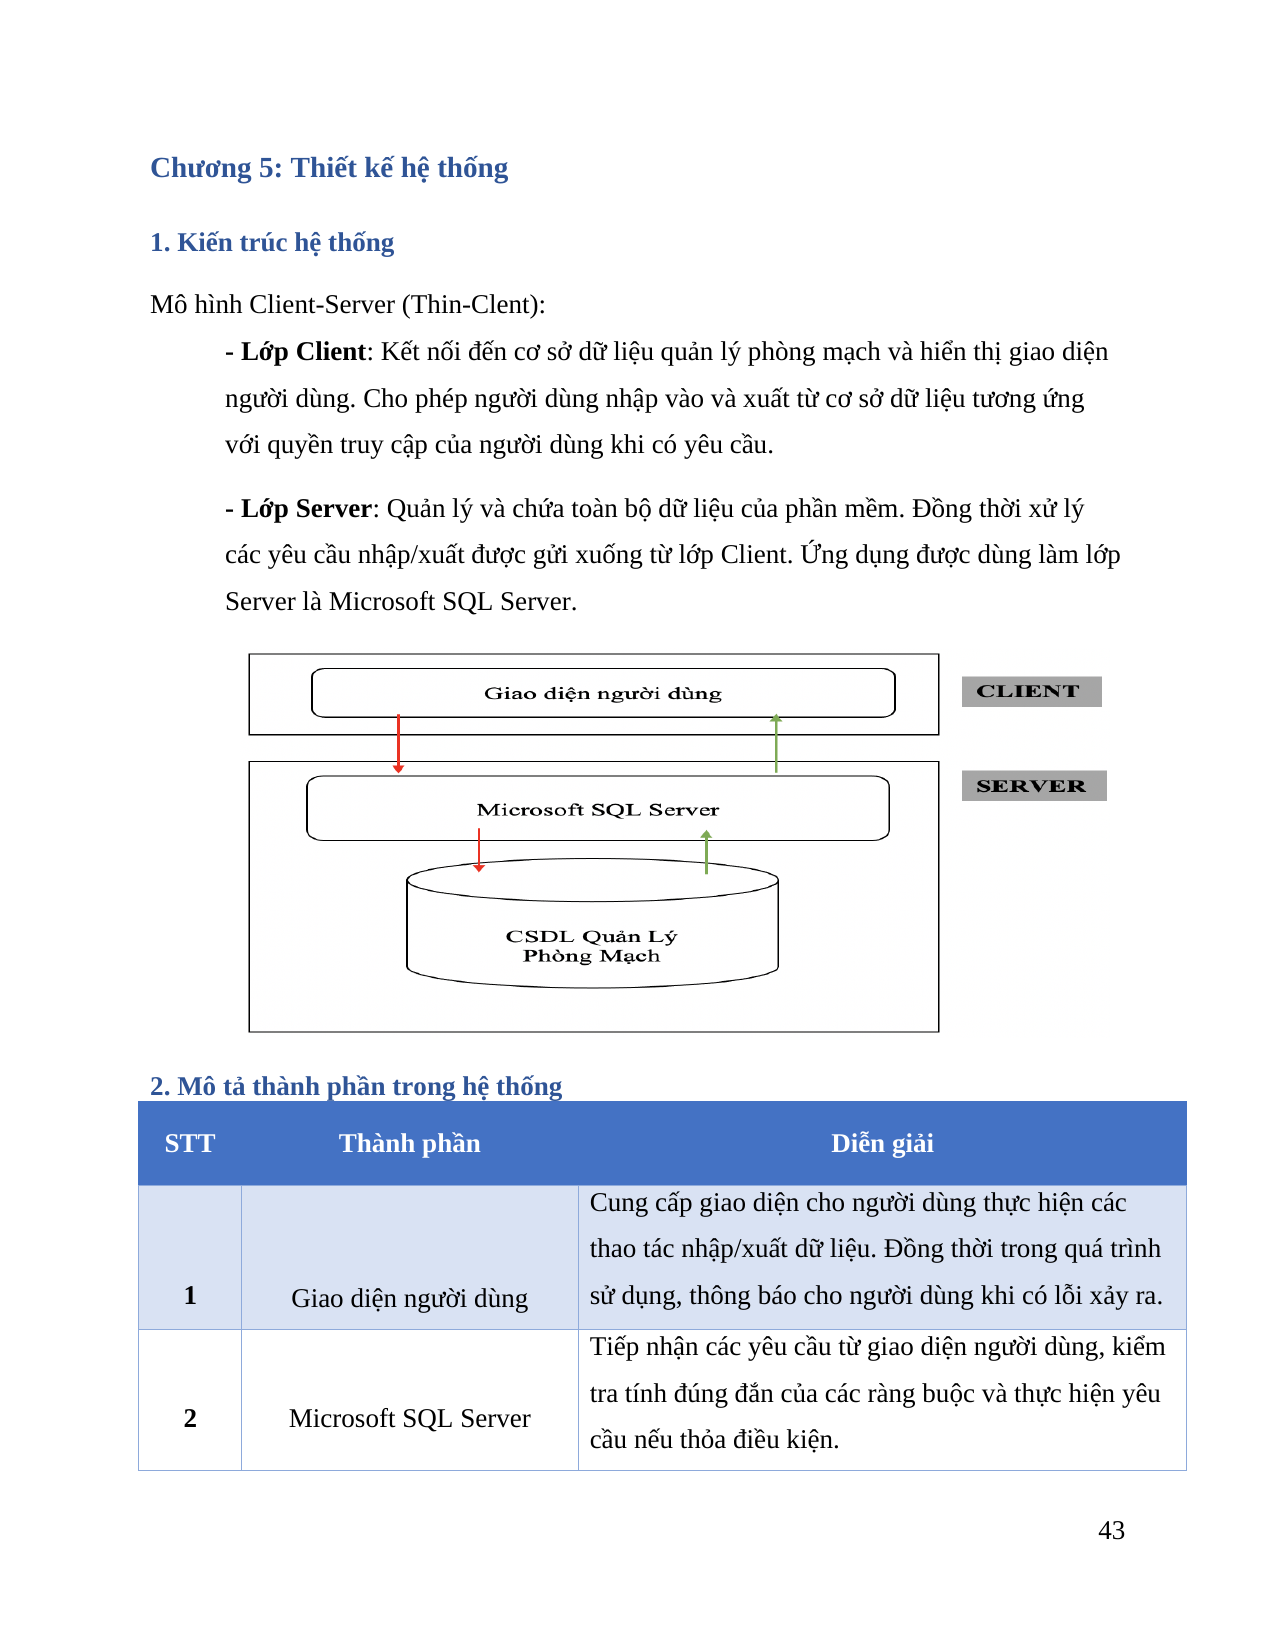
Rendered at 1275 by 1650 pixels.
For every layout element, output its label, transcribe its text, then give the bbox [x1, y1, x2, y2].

table_cell Cung cấp giao diện cho người dùng thực hiện các thao tác nhập/xuất dữ liệu. Đồng thời trong quá trình sử dụng, thông báo cho người dùng khi có lỗi xảy ra. [579, 1186, 1186, 1329]
text Mô hình Client-Server (Thin-Clent): [150, 288, 1125, 319]
subtitle Chương 5: Thiết kế hệ thống [150, 150, 1125, 183]
text - Lớp Server: Quản lý và chứa toàn bộ dữ liệu của phần mềm. Đồng thời xử lý các yêu cầu nhập/xuất được gửi xuống từ lớp Client. Ứng dụng được dùng làm lớp Server là Microsoft SQL Server. [225, 492, 1125, 616]
subtitle 1. Kiến trúc hệ thống [150, 226, 1125, 257]
table_cell Microsoft SQL Server [242, 1330, 578, 1470]
table_cell Giao diện người dùng [242, 1186, 578, 1329]
subtitle 2. Mô tả thành phần trong hệ thống [150, 1070, 1125, 1101]
table_header Thành phần [242, 1102, 578, 1185]
table_cell 2 [139, 1330, 241, 1470]
table_header Diễn giải [579, 1102, 1186, 1185]
table_cell 1 [139, 1186, 241, 1329]
table_cell Tiếp nhận các yêu cầu từ giao diện người dùng, kiểm tra tính đúng đắn của các ràng buộc và thực hiện yêu cầu nếu thỏa điều kiện. [579, 1330, 1186, 1470]
picture [240, 648, 1110, 1038]
table_header STT [139, 1102, 241, 1185]
text - Lớp Client: Kết nối đến cơ sở dữ liệu quản lý phòng mạch và hiển thị giao diện người dùng. Cho phép người dùng nhập vào và xuất từ cơ sở dữ liệu tương ứng với quyền truy cập của người dùng khi có yêu cầu. [225, 335, 1125, 459]
